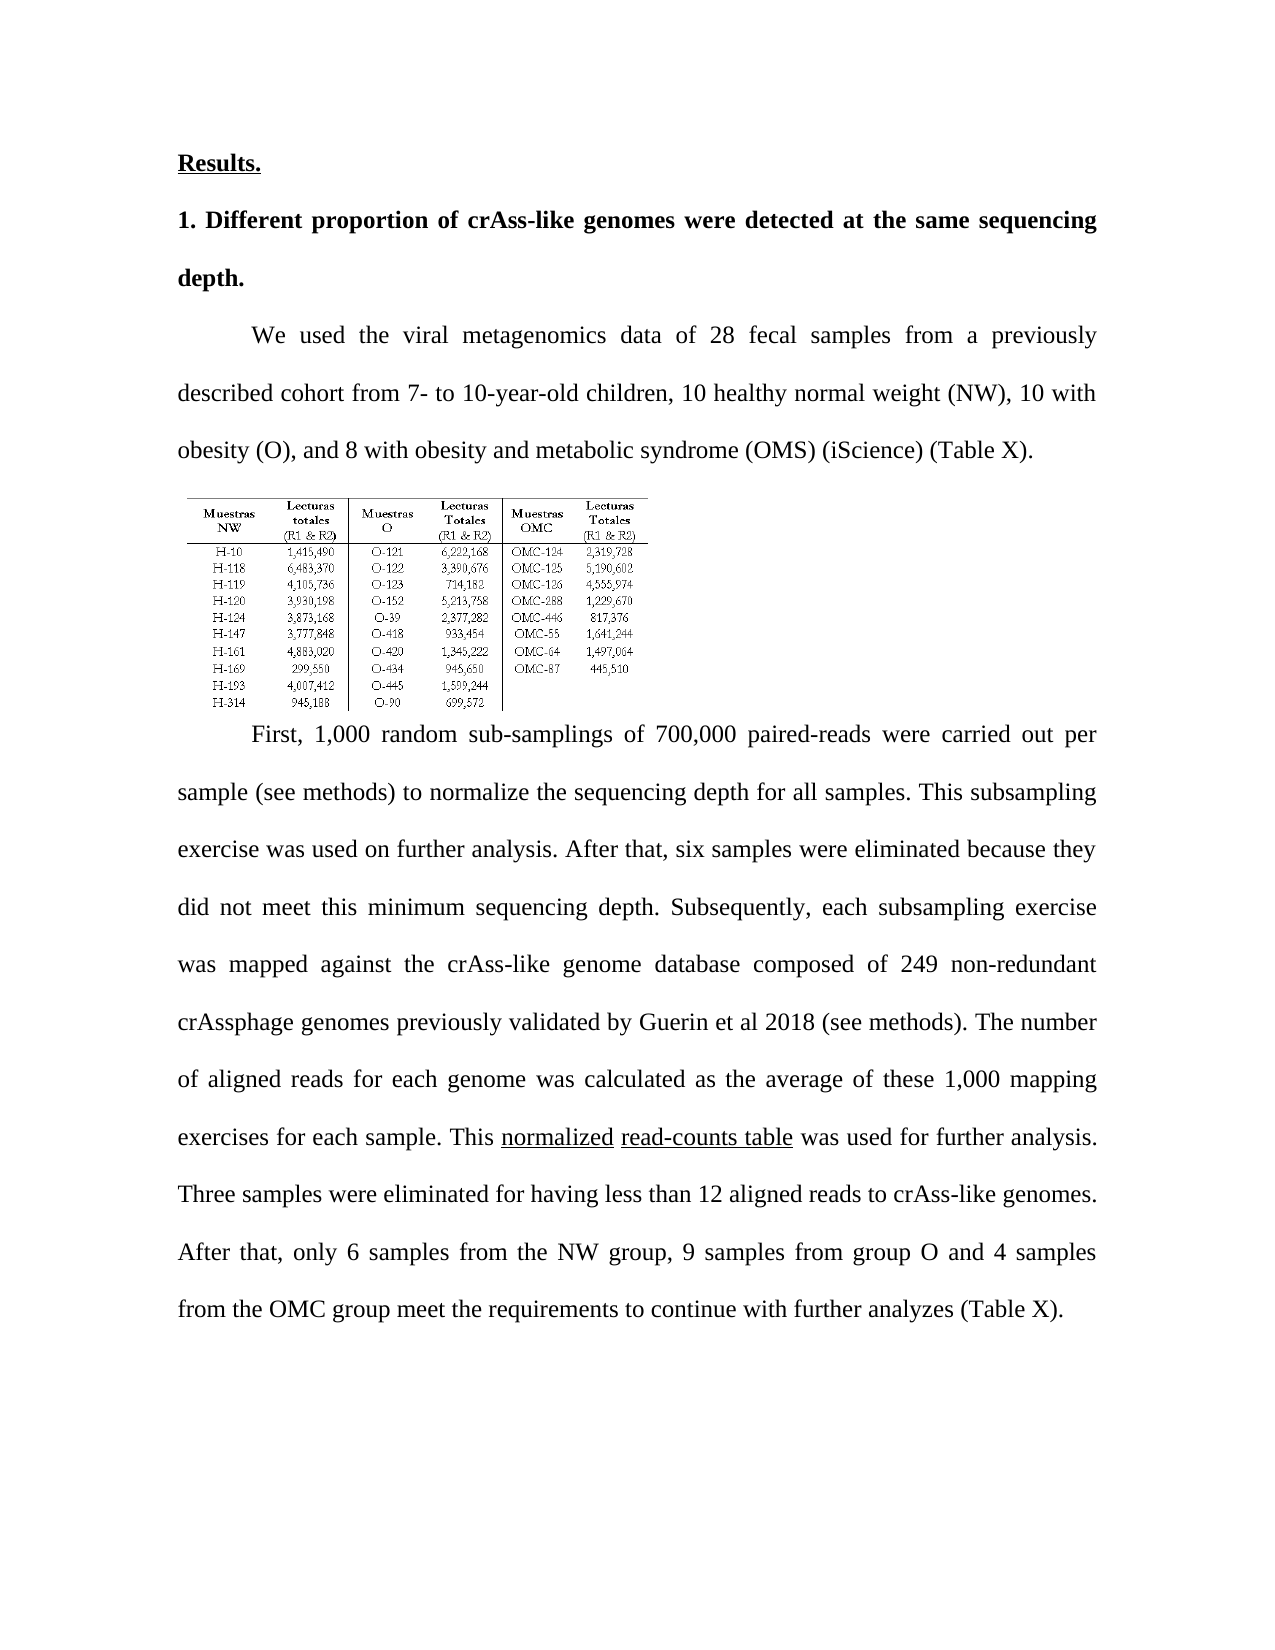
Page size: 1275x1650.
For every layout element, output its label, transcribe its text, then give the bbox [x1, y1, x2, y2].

text First, 1,000 random sub-samplings of 700,000 paired-reads were carried out per sample (see methods) to normalize the sequencing depth for all samples. This subsampling exercise was used on further analysis. After that, six samples were eliminated because they did not meet this minimum sequencing depth. Subsequently, each subsampling exercise was mapped against the crAss-like genome database composed of 249 non-redundant crAssphage genomes previously validated by Guerin et al 2018 (see methods). The number of aligned reads for each genome was calculated as the average of these 1,000 mapping exercises for each sample. This normalized read-counts table was used for further analysis. Three samples were eliminated for having less than 12 aligned reads to crAss-like genomes. After that, only 6 samples from the NW group, 9 samples from group O and 4 samples from the OMC group meet the requirements to continue with further analyzes (Table X). [177, 719, 1098, 1323]
picture [177, 492, 659, 720]
text 1. Different proportion of crAss-like genomes were detected at the same sequencing depth. [177, 205, 1098, 291]
text Results. [177, 148, 1098, 176]
text We used the viral metagenomics data of 28 fecal samples from a previously described cohort from 7- to 10-year-old children, 10 healthy normal weight (NW), 10 with obesity (O), and 8 with obesity and metabolic syndrome (OMS) (iScience) (Table X). [177, 320, 1098, 464]
